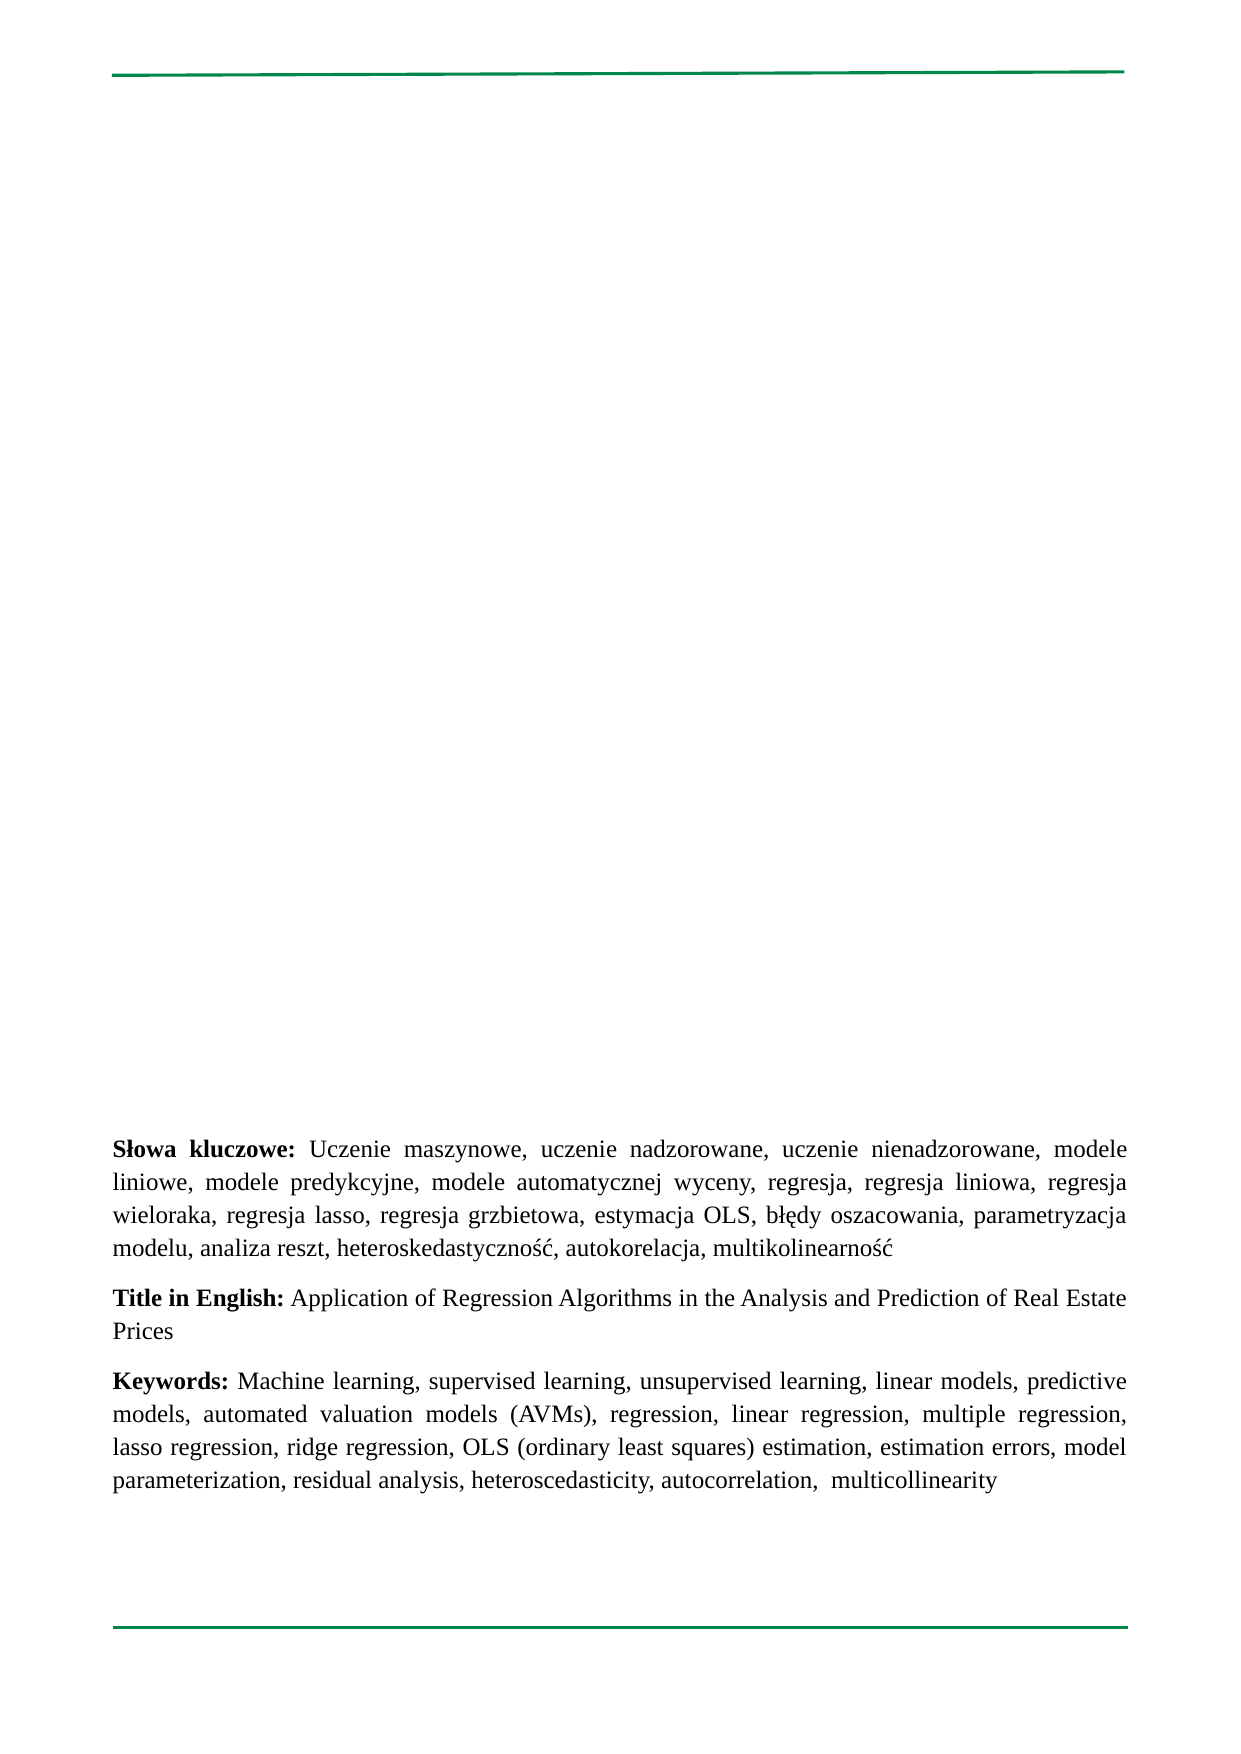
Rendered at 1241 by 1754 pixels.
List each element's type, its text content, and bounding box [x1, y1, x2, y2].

text Title in English: Application of Regression Algorithms in the Analysis and Prediction of Real Estate Prices [112, 1283, 1128, 1345]
text Słowa kluczowe: Uczenie maszynowe, uczenie nadzorowane, uczenie nienadzorowane, modele liniowe, modele predykcyjne, modele automatycznej wyceny, regresja, regresja liniowa, regresja wieloraka, regresja lasso, regresja grzbietowa, estymacja OLS, błędy oszacowania, parametryzacja modelu, analiza reszt, heteroskedastyczność, autokorelacja, multikolinearność [112, 1134, 1128, 1262]
text Keywords: Machine learning, supervised learning, unsupervised learning, linear models, predictive models, automated valuation models (AVMs), regression, linear regression, multiple regression, lasso regression, ridge regression, OLS (ordinary least squares) estimation, estimation errors, model parameterization, residual analysis, heteroscedasticity, autocorrelation, multicollinearity [112, 1366, 1128, 1494]
